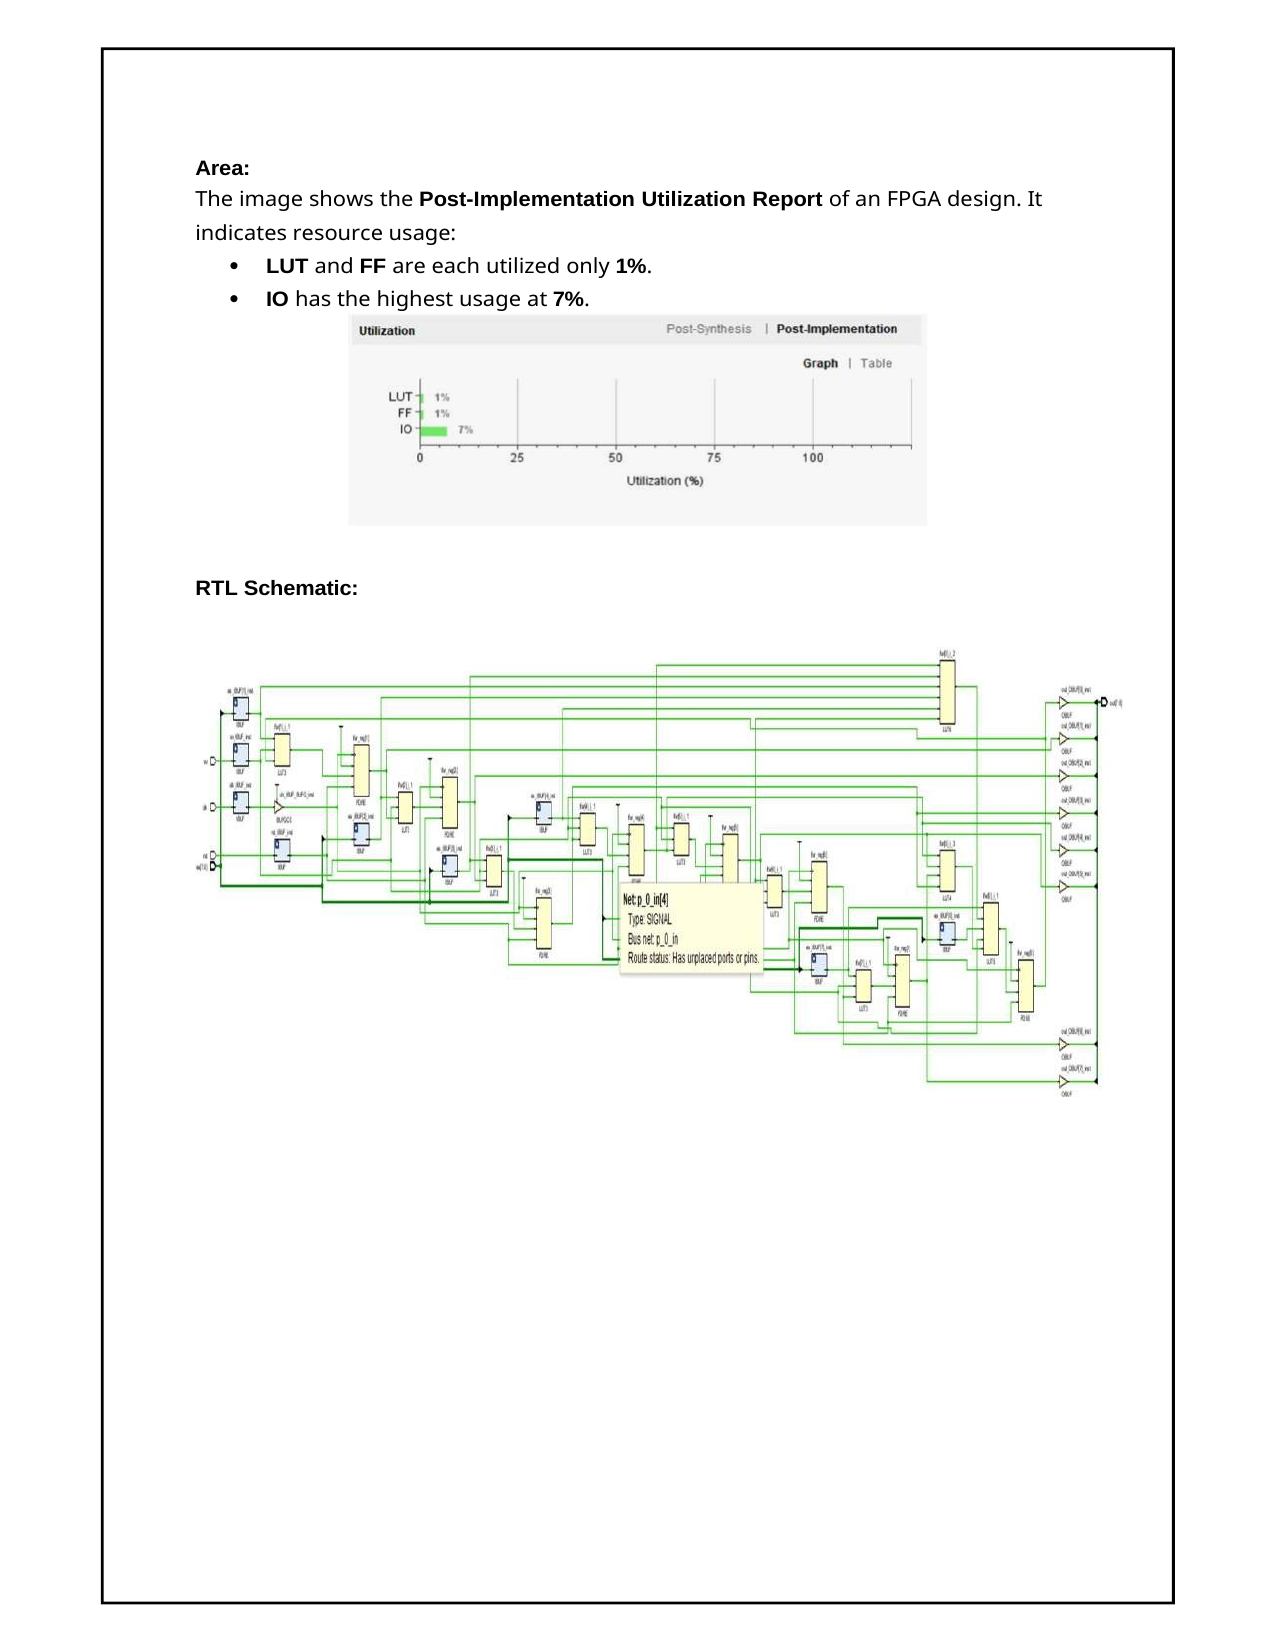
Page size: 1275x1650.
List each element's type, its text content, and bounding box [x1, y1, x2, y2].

picture [194, 646, 1124, 1097]
text RTL Schematic: [195, 575, 1088, 599]
text The image shows the Post-Implementation Utilization Report of an FPGA design. It indicates resource usage: [195, 184, 1088, 246]
list IO has the highest usage at 7%. [230, 284, 1088, 313]
text Area: [195, 156, 1088, 179]
picture [347, 313, 928, 526]
list LUT and FF are each utilized only 1%. [230, 251, 1088, 280]
